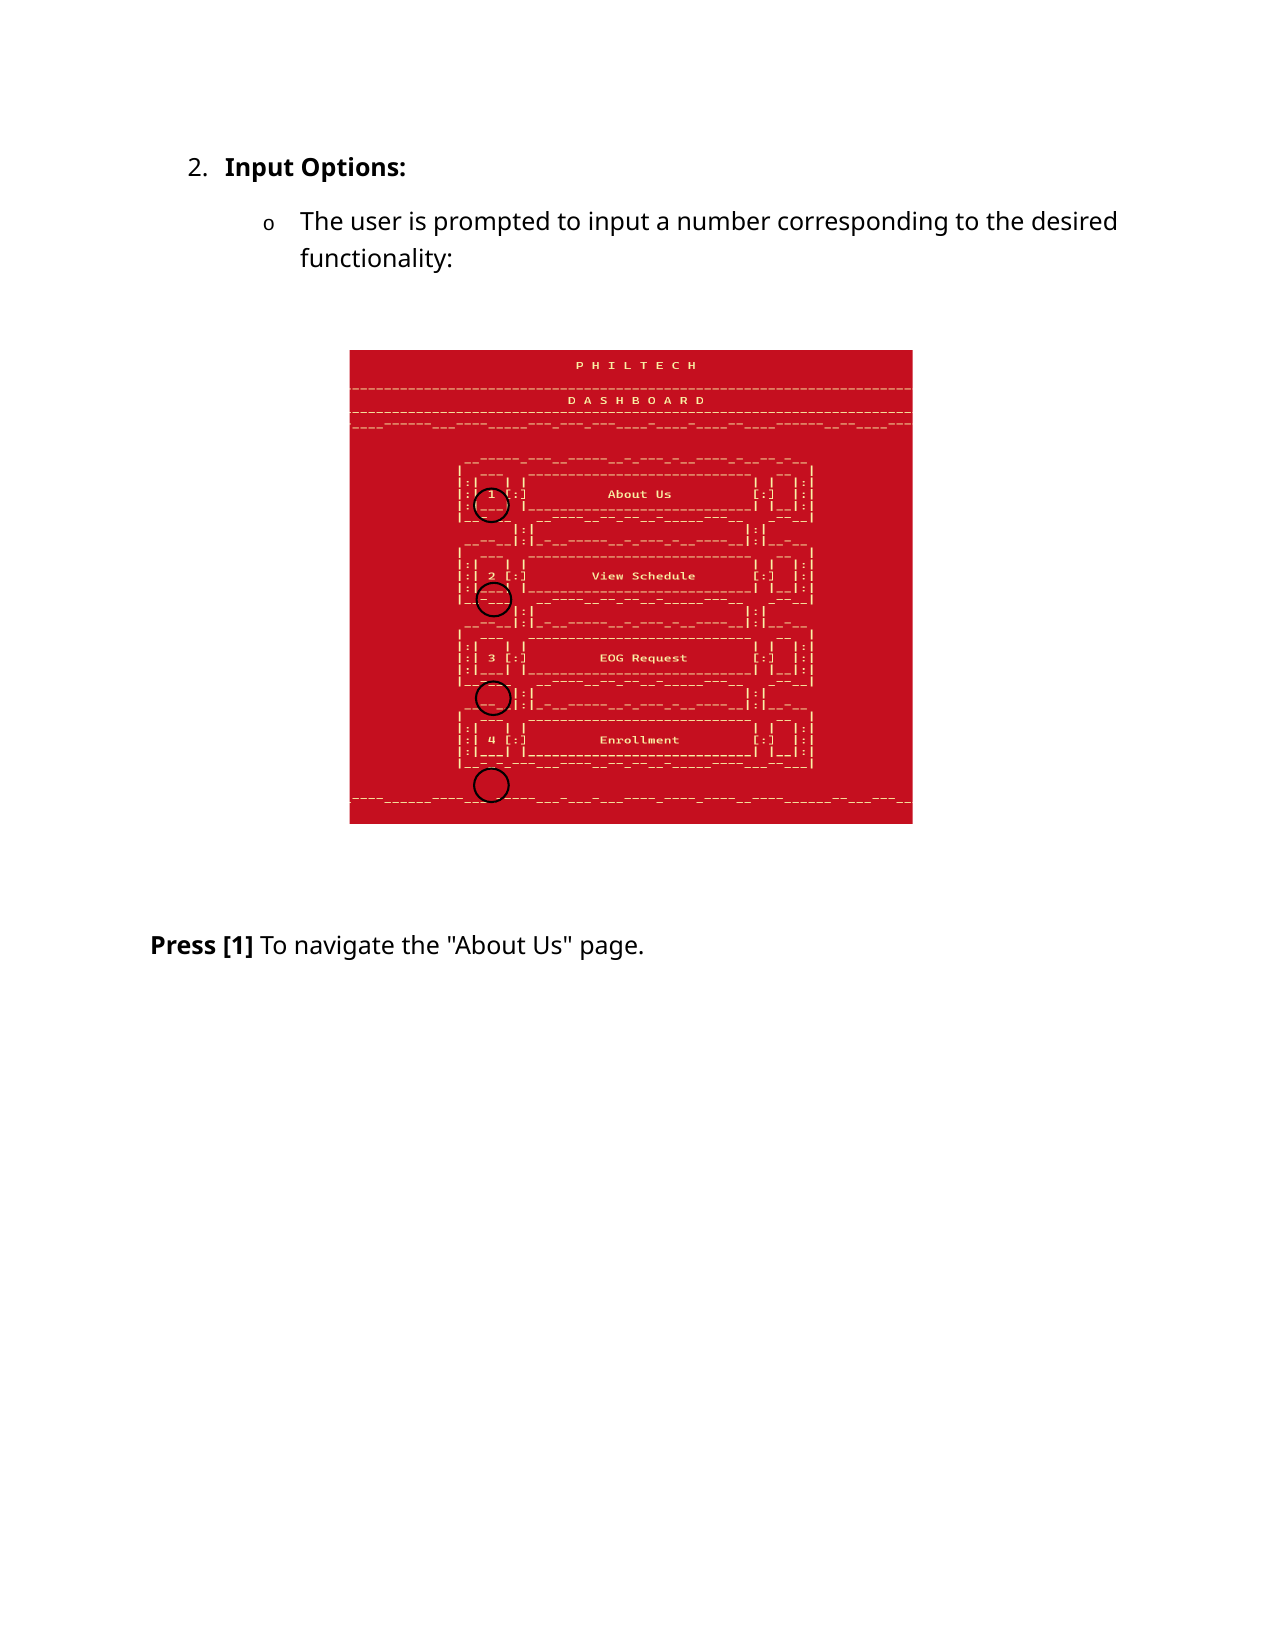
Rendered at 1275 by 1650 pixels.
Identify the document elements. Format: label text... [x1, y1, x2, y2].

text Press [1] To navigate the "About Us" page. [150, 928, 1125, 962]
list The user is prompted to input a number corresponding to the desired functionality: [262, 203, 1125, 274]
list Input Options: [187, 150, 1125, 184]
